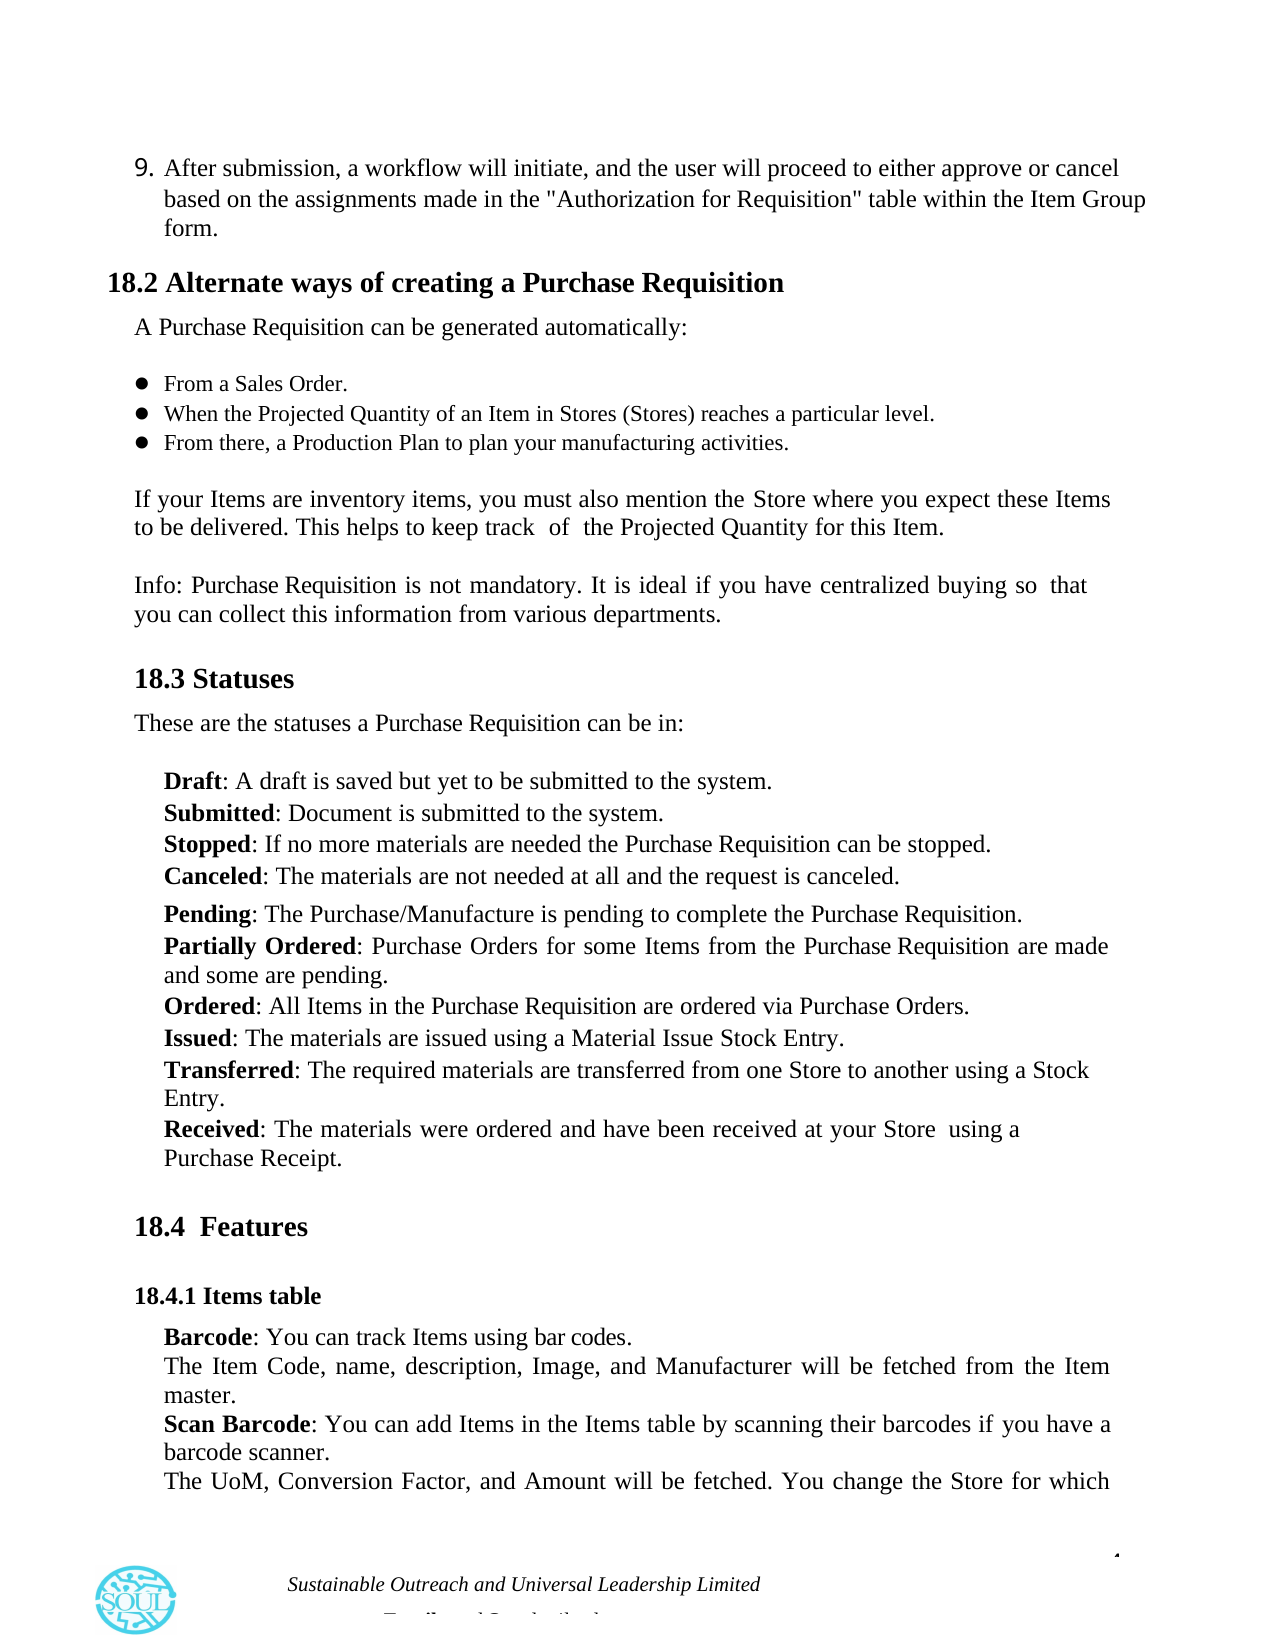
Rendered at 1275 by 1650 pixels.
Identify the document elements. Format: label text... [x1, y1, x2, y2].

text If your Items are inventory items, you must also mention the Store where you expect these Items to be delivered. This helps to keep track of the Projected Quantity for this Item. [134, 485, 1111, 541]
list Received: The materials were ordered and have been received at your Store using a Purchase Receipt. [134, 1115, 1110, 1172]
list Partially Ordered: Purchase Orders for some Items from the Purchase Requisition are made and some are pending. [134, 931, 1110, 988]
list Transferred: The required materials are transferred from one Store to another using a Stock Entry. [134, 1055, 1110, 1112]
picture [94, 1565, 177, 1635]
list From there, a Production Plan to plan your manufacturing activities. [134, 429, 1162, 456]
list Draft: A draft is saved but yet to be submitted to the system. [134, 766, 1162, 795]
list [134, 1466, 1110, 1495]
list Canceled: The materials are not needed at all and the request is canceled. [134, 861, 1162, 890]
text Info: Purchase Requisition is not mandatory. It is ideal if you have centralized buying so that you can collect this information from various departments. [134, 571, 1112, 628]
text A Purchase Requisition can be generated automatically: [134, 312, 1162, 341]
subtitle 18.3 Statuses [134, 661, 1162, 695]
text These are the statuses a Purchase Requisition can be in: [134, 708, 1162, 737]
subtitle 18.2 Alternate ways of creating a Purchase Requisition [107, 266, 1162, 299]
list After submission, a workflow will initiate, and the user will proceed to either approve or cancel based on the assignments made in the "Authorization for Requisition" table within the Item Group form. [134, 150, 1162, 242]
list When the Projected Quantity of an Item in Stores (Stores) reaches a particular level. [134, 400, 1162, 426]
list From a Sales Order. [134, 370, 1162, 397]
list 18.4.1 Items table [134, 1281, 1162, 1309]
list Issued: The materials are issued using a Material Issue Stock Entry. [134, 1023, 1162, 1052]
list Submitted: Document is submitted to the system. [134, 798, 1162, 826]
list Barcode: You can track Items using bar codes. [134, 1322, 1162, 1351]
list Pending: The Purchase/Manufacture is pending to complete the Purchase Requisition. [134, 899, 1162, 928]
subtitle 18.4 Features [134, 1209, 1162, 1242]
list Ordered: All Items in the Purchase Requisition are ordered via Purchase Orders. [134, 991, 1162, 1020]
list The Item Code, name, description, Image, and Manufacturer will be fetched from the Item master. [134, 1351, 1110, 1409]
list Scan Barcode: You can add Items in the Items table by scanning their barcodes if you have a barcode scanner. [134, 1409, 1111, 1466]
list Stopped: If no more materials are needed the Purchase Requisition can be stopped. [134, 829, 1162, 858]
